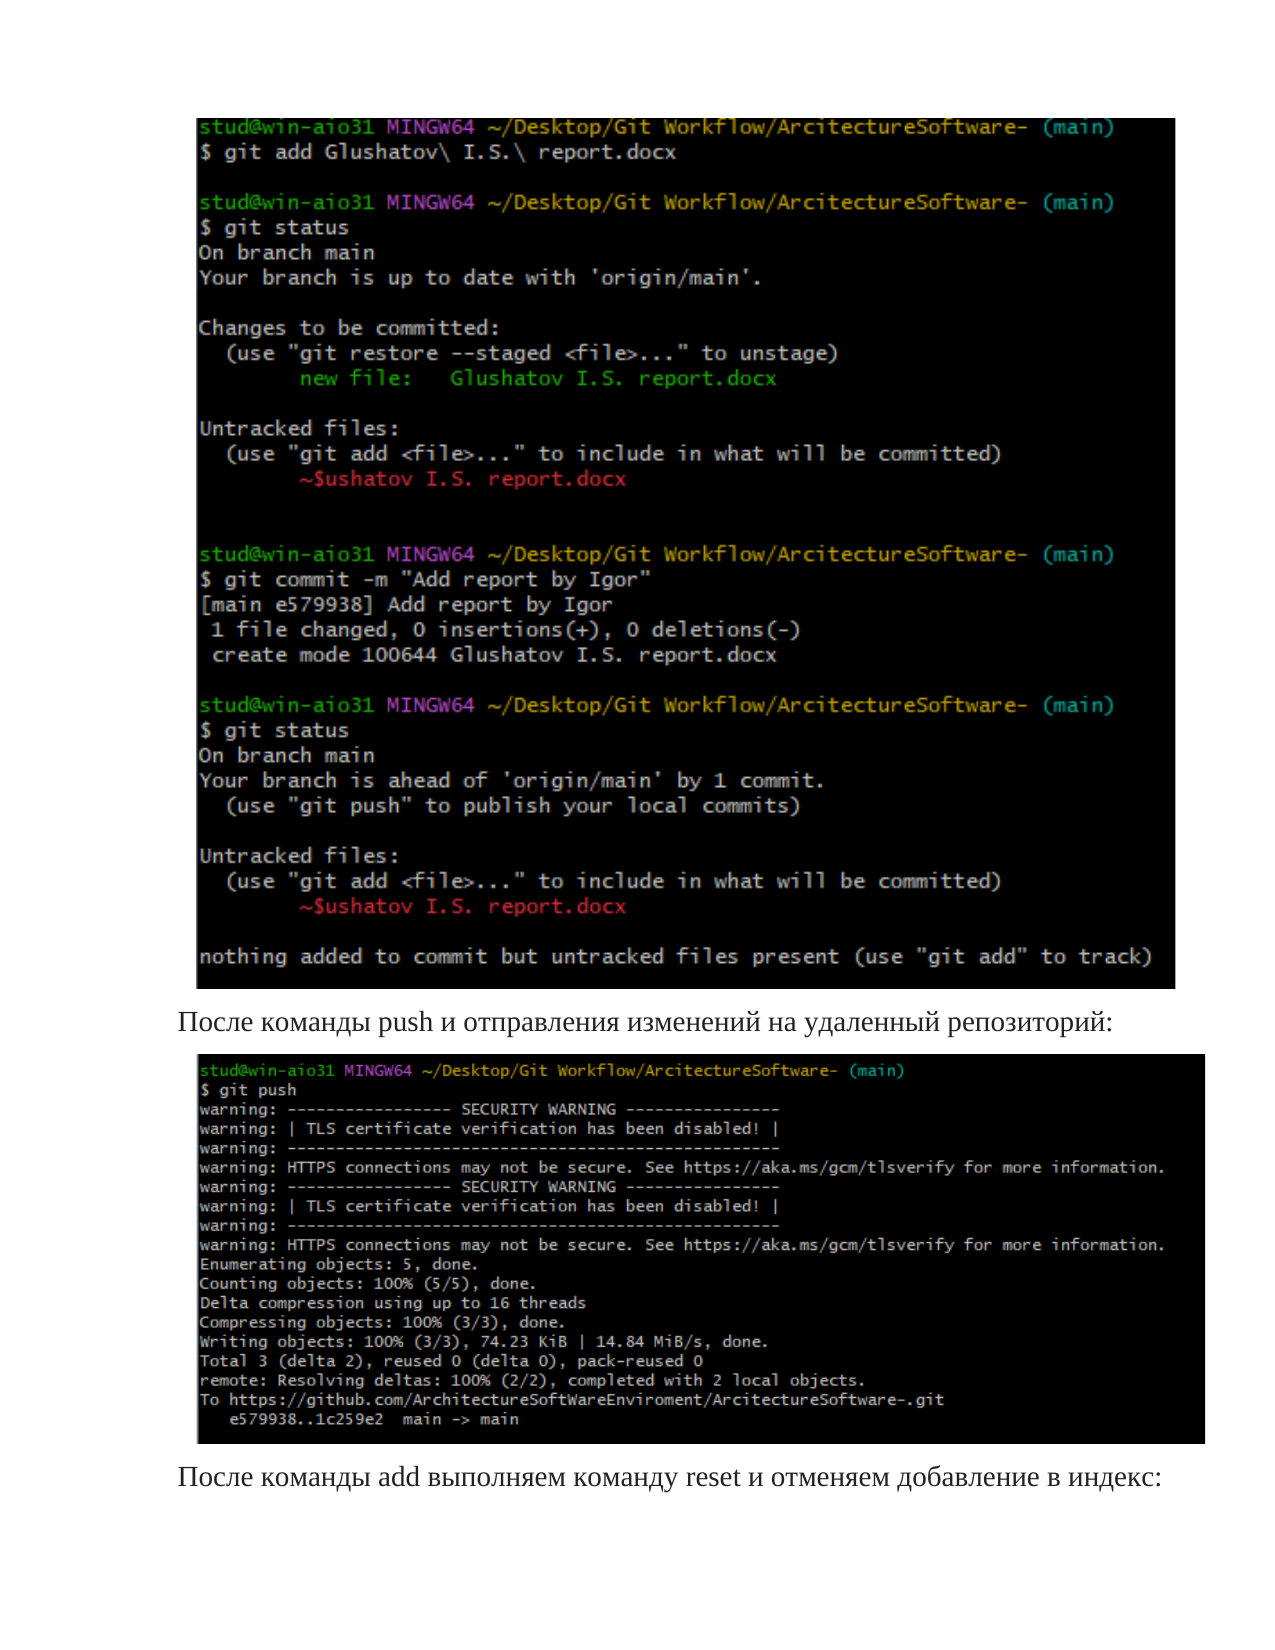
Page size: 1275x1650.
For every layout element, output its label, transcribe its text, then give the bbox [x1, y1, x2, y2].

picture [196, 118, 1176, 989]
text После команды add выполняем команду reset и отменяем добавление в индекс: [177, 1459, 1186, 1493]
text После команды push и отправления изменений на удаленный репозиторий: [177, 1004, 1186, 1038]
picture [196, 1054, 1206, 1444]
